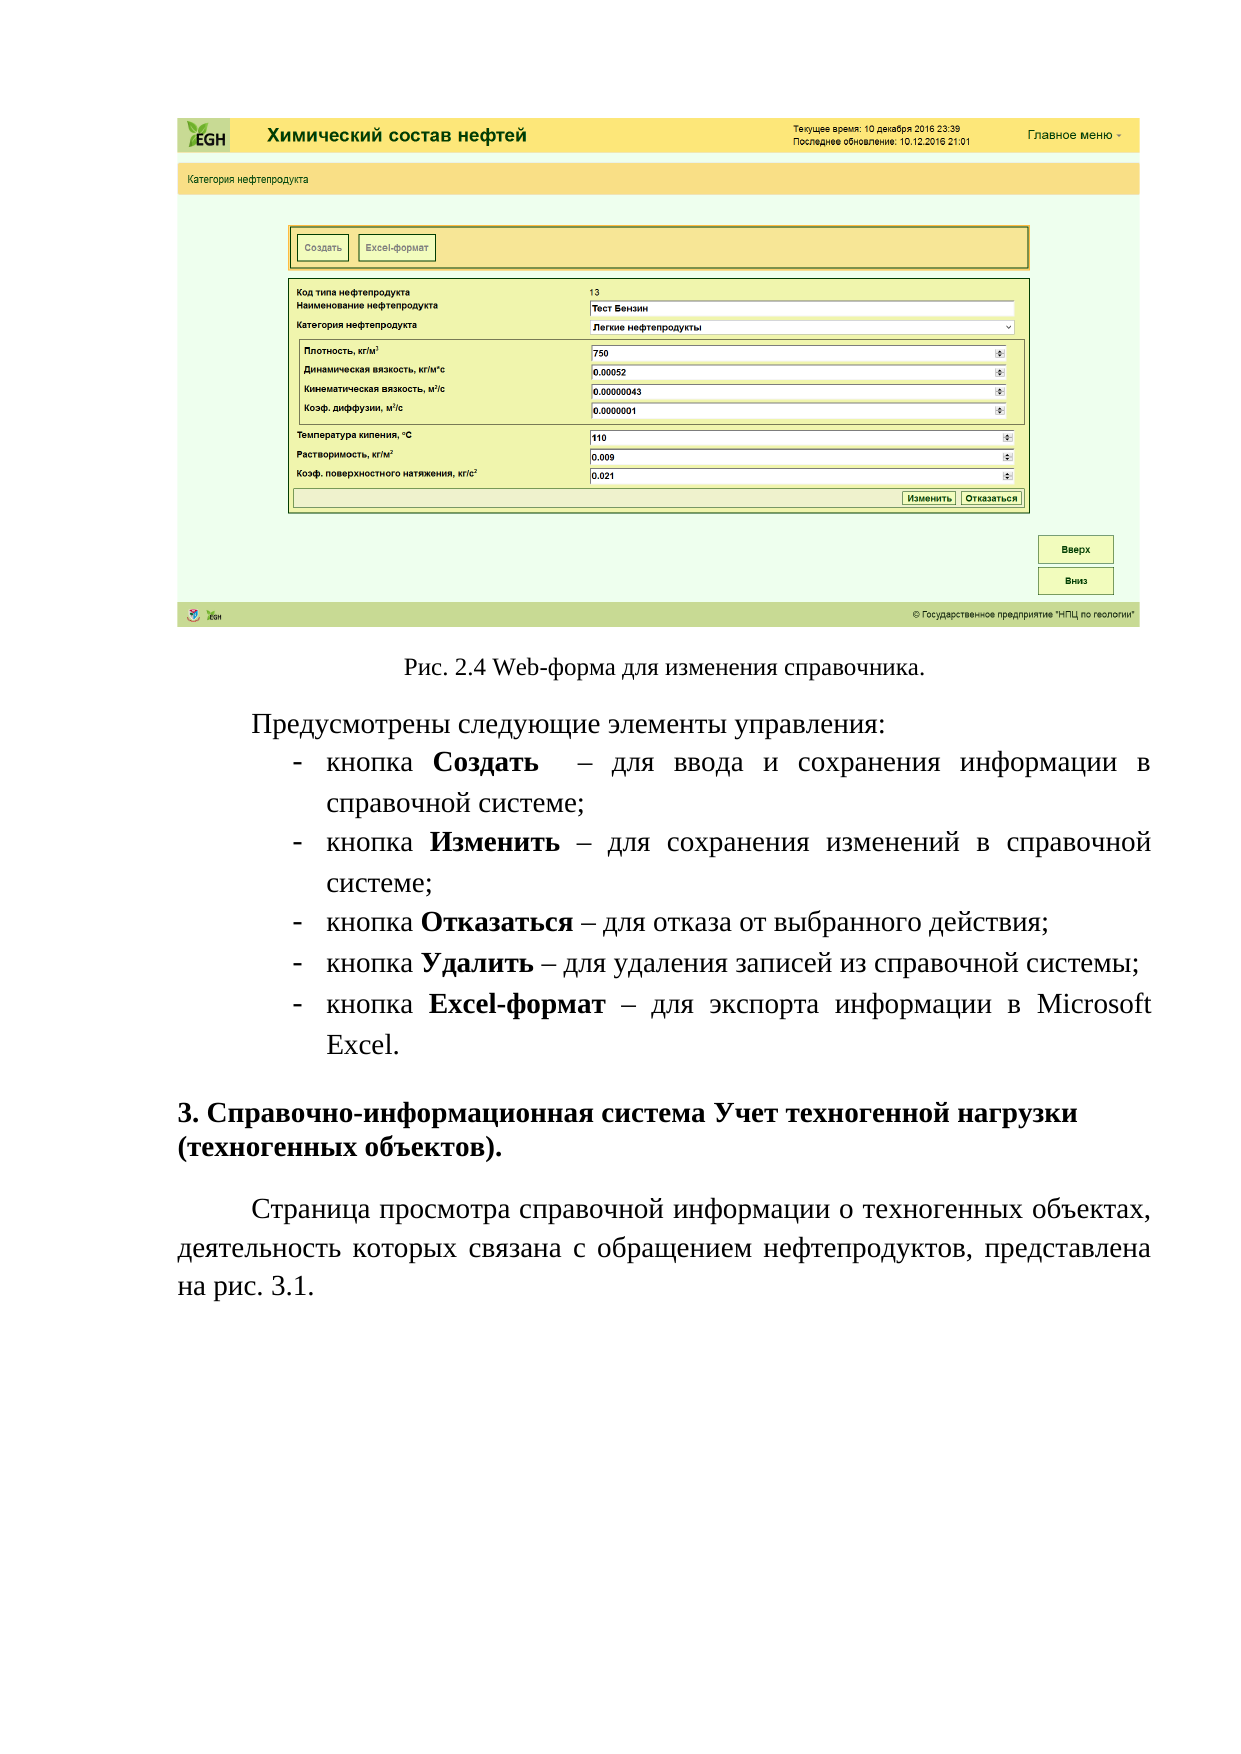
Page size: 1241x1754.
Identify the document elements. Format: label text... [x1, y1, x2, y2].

text Рис. 2.4 Web-форма для изменения справочника. [177, 652, 1152, 681]
picture [177, 118, 1140, 627]
list кнопка Удалить – для удаления записей из справочной системы; [288, 945, 1152, 981]
text Страница просмотра справочной информации о техногенных объектах, деятельность которых связана с обращением нефтепродуктов, представлена на рис. 3.1. [177, 1191, 1152, 1302]
list кнопка Создать – для ввода и сохранения информации в справочной системе; [288, 744, 1152, 819]
subtitle 3. Справочно-информационная система Учет техногенной нагрузки (техногенных объектов). [177, 1095, 1152, 1162]
list кнопка Изменить – для сохранения изменений в справочной системе; [288, 824, 1152, 899]
text Предусмотрены следующие элементы управления: [177, 706, 1152, 739]
list кнопка Excel-формат – для экспорта информации в Microsoft Excel. [288, 986, 1152, 1061]
list кнопка Отказаться – для отказа от выбранного действия; [288, 904, 1152, 940]
